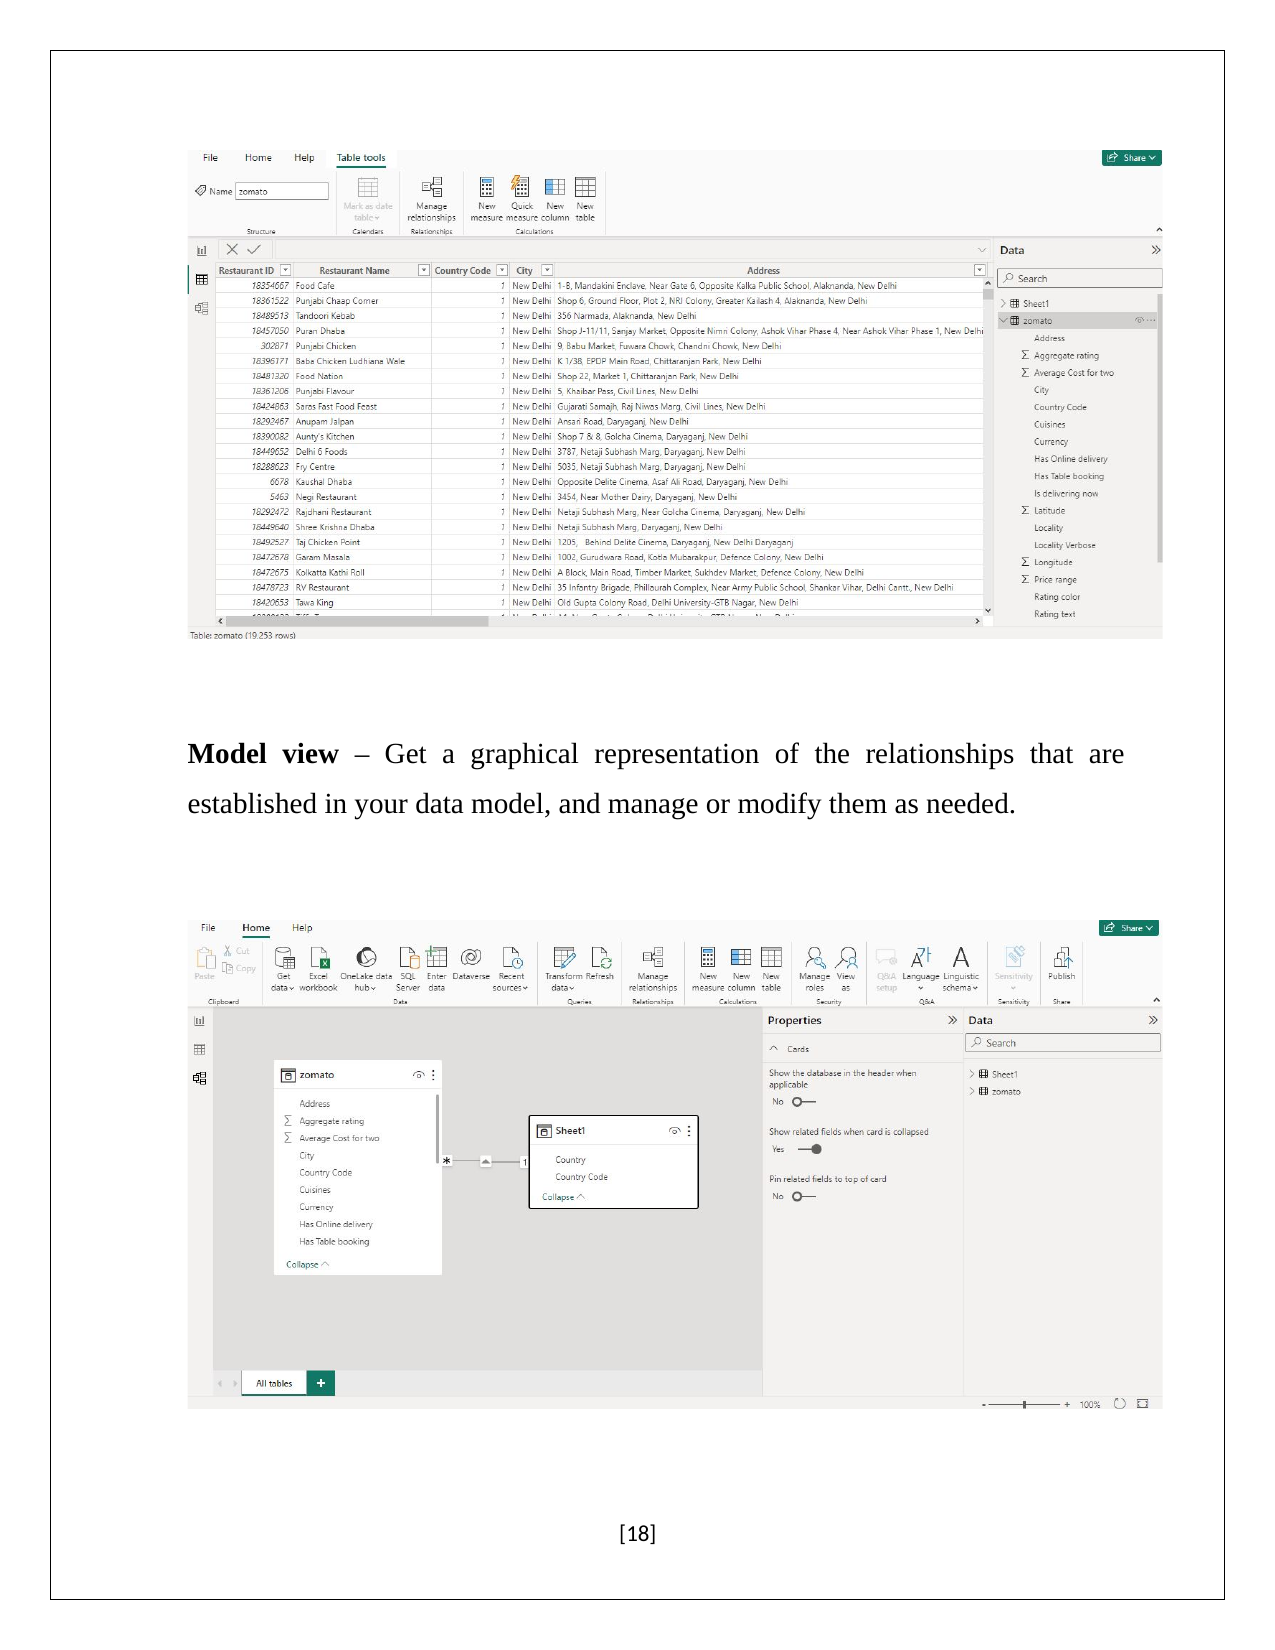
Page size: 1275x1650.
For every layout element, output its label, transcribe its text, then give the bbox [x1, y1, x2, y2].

picture [187, 920, 1163, 1409]
text Model view – Get a graphical representation of the relationships that are established in your data model, and manage or modify them as needed. [187, 736, 1125, 820]
picture [187, 150, 1163, 639]
